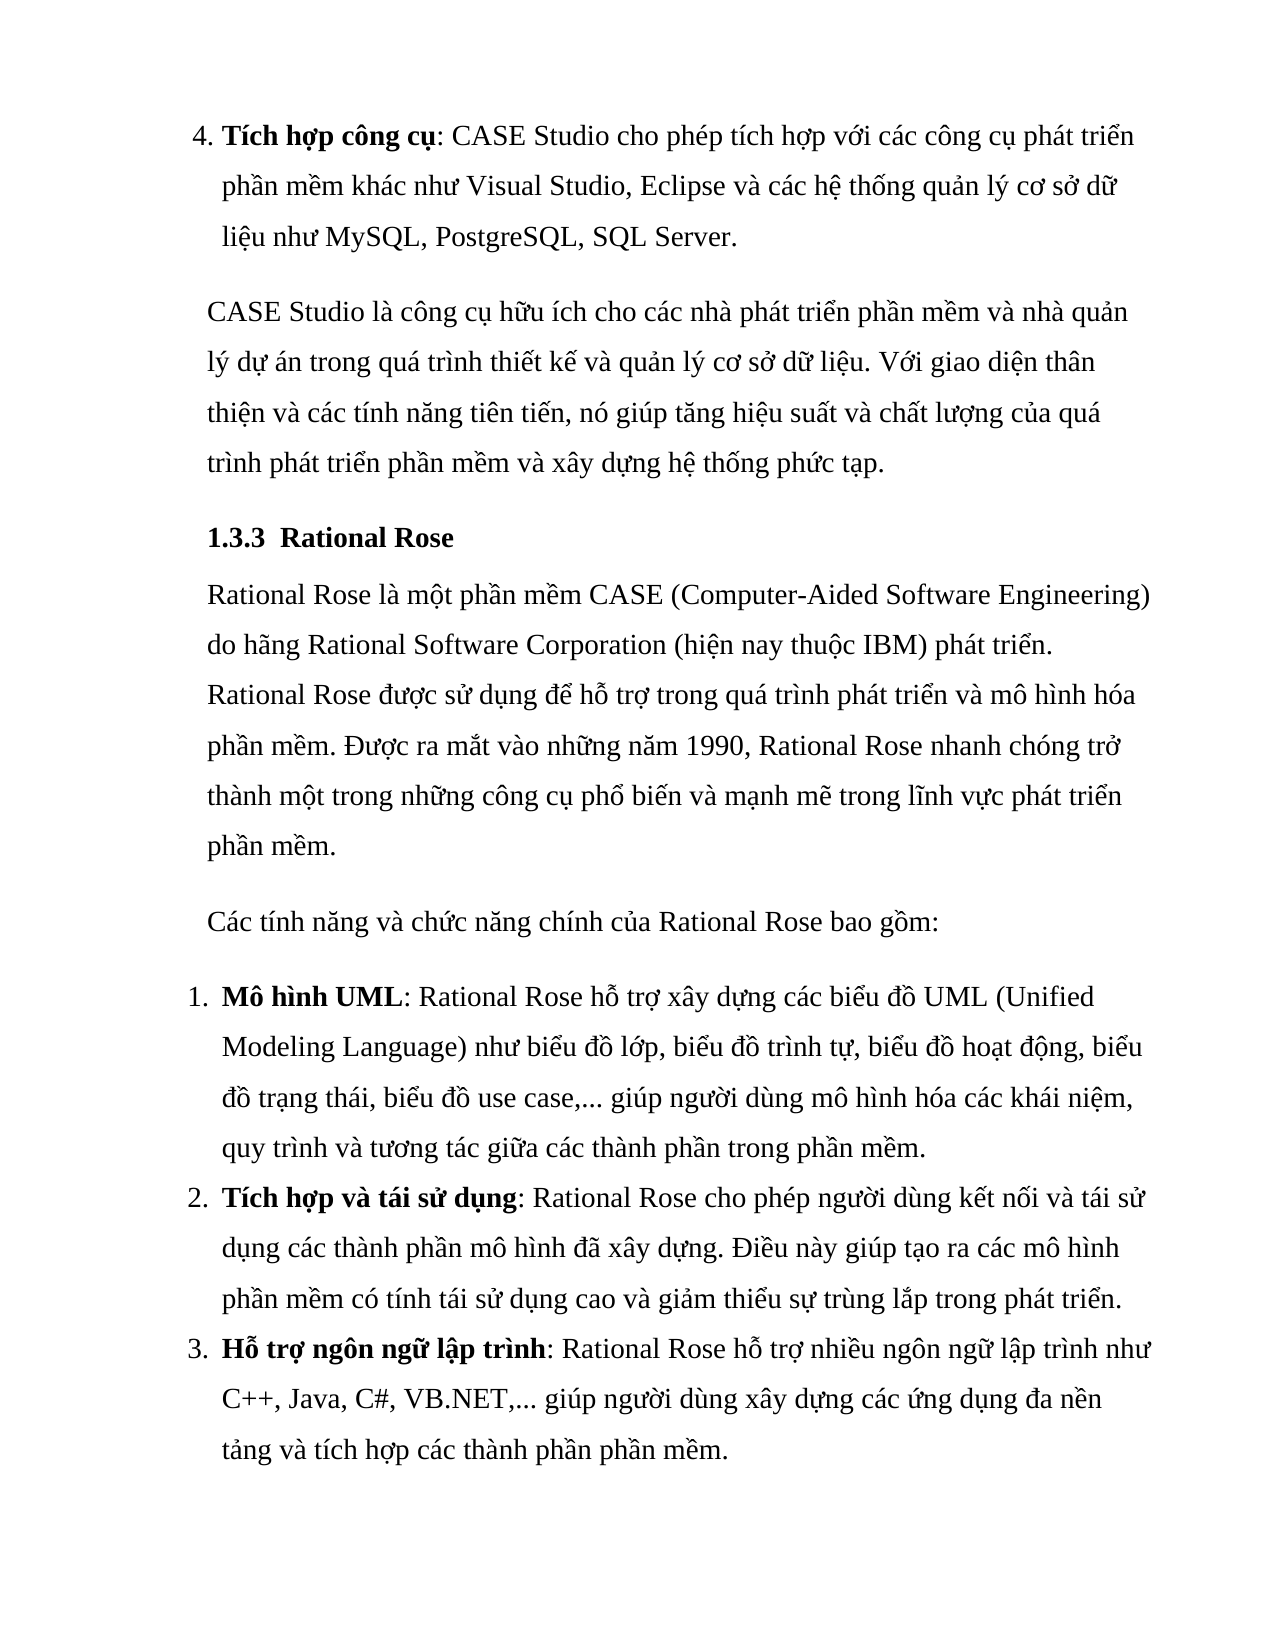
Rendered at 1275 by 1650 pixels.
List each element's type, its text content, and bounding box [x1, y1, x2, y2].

subtitle 1.3.3 Rational Rose [207, 520, 1157, 554]
list Mô hình UML: Rational Rose hỗ trợ xây dựng các biểu đồ UML (Unified Modeling Language) như biểu đồ lớp, biểu đồ trình tự, biểu đồ hoạt động, biểu đồ trạng thái, biểu đồ use case,... giúp người dùng mô hình hóa các khái niệm, quy trình và tương tác giữa các thành phần trong phần mềm. [187, 979, 1157, 1163]
list Tích hợp và tái sử dụng: Rational Rose cho phép người dùng kết nối và tái sử dụng các thành phần mô hình đã xây dựng. Điều này giúp tạo ra các mô hình phần mềm có tính tái sử dụng cao và giảm thiểu sự trùng lắp trong phát triển. [187, 1180, 1157, 1314]
list Hỗ trợ ngôn ngữ lập trình: Rational Rose hỗ trợ nhiều ngôn ngữ lập trình như C++, Java, C#, VB.NET,... giúp người dùng xây dựng các ứng dụng đa nền tảng và tích hợp các thành phần phần mềm. [187, 1331, 1157, 1465]
list Tích hợp công cụ: CASE Studio cho phép tích hợp với các công cụ phát triển phần mềm khác như Visual Studio, Eclipse và các hệ thống quản lý cơ sở dữ liệu như MySQL, PostgreSQL, SQL Server. [192, 118, 1157, 252]
text Các tính năng và chức năng chính của Rational Rose bao gồm: [207, 904, 1157, 937]
text CASE Studio là công cụ hữu ích cho các nhà phát triển phần mềm và nhà quản lý dự án trong quá trình thiết kế và quản lý cơ sở dữ liệu. Với giao diện thân thiện và các tính năng tiên tiến, nó giúp tăng hiệu suất và chất lượng của quá trình phát triển phần mềm và xây dựng hệ thống phức tạp. [207, 294, 1157, 478]
text Rational Rose là một phần mềm CASE (Computer-Aided Software Engineering) do hãng Rational Software Corporation (hiện nay thuộc IBM) phát triển. Rational Rose được sử dụng để hỗ trợ trong quá trình phát triển và mô hình hóa phần mềm. Được ra mắt vào những năm 1990, Rational Rose nhanh chóng trở thành một trong những công cụ phổ biến và mạnh mẽ trong lĩnh vực phát triển phần mềm. [207, 577, 1157, 862]
